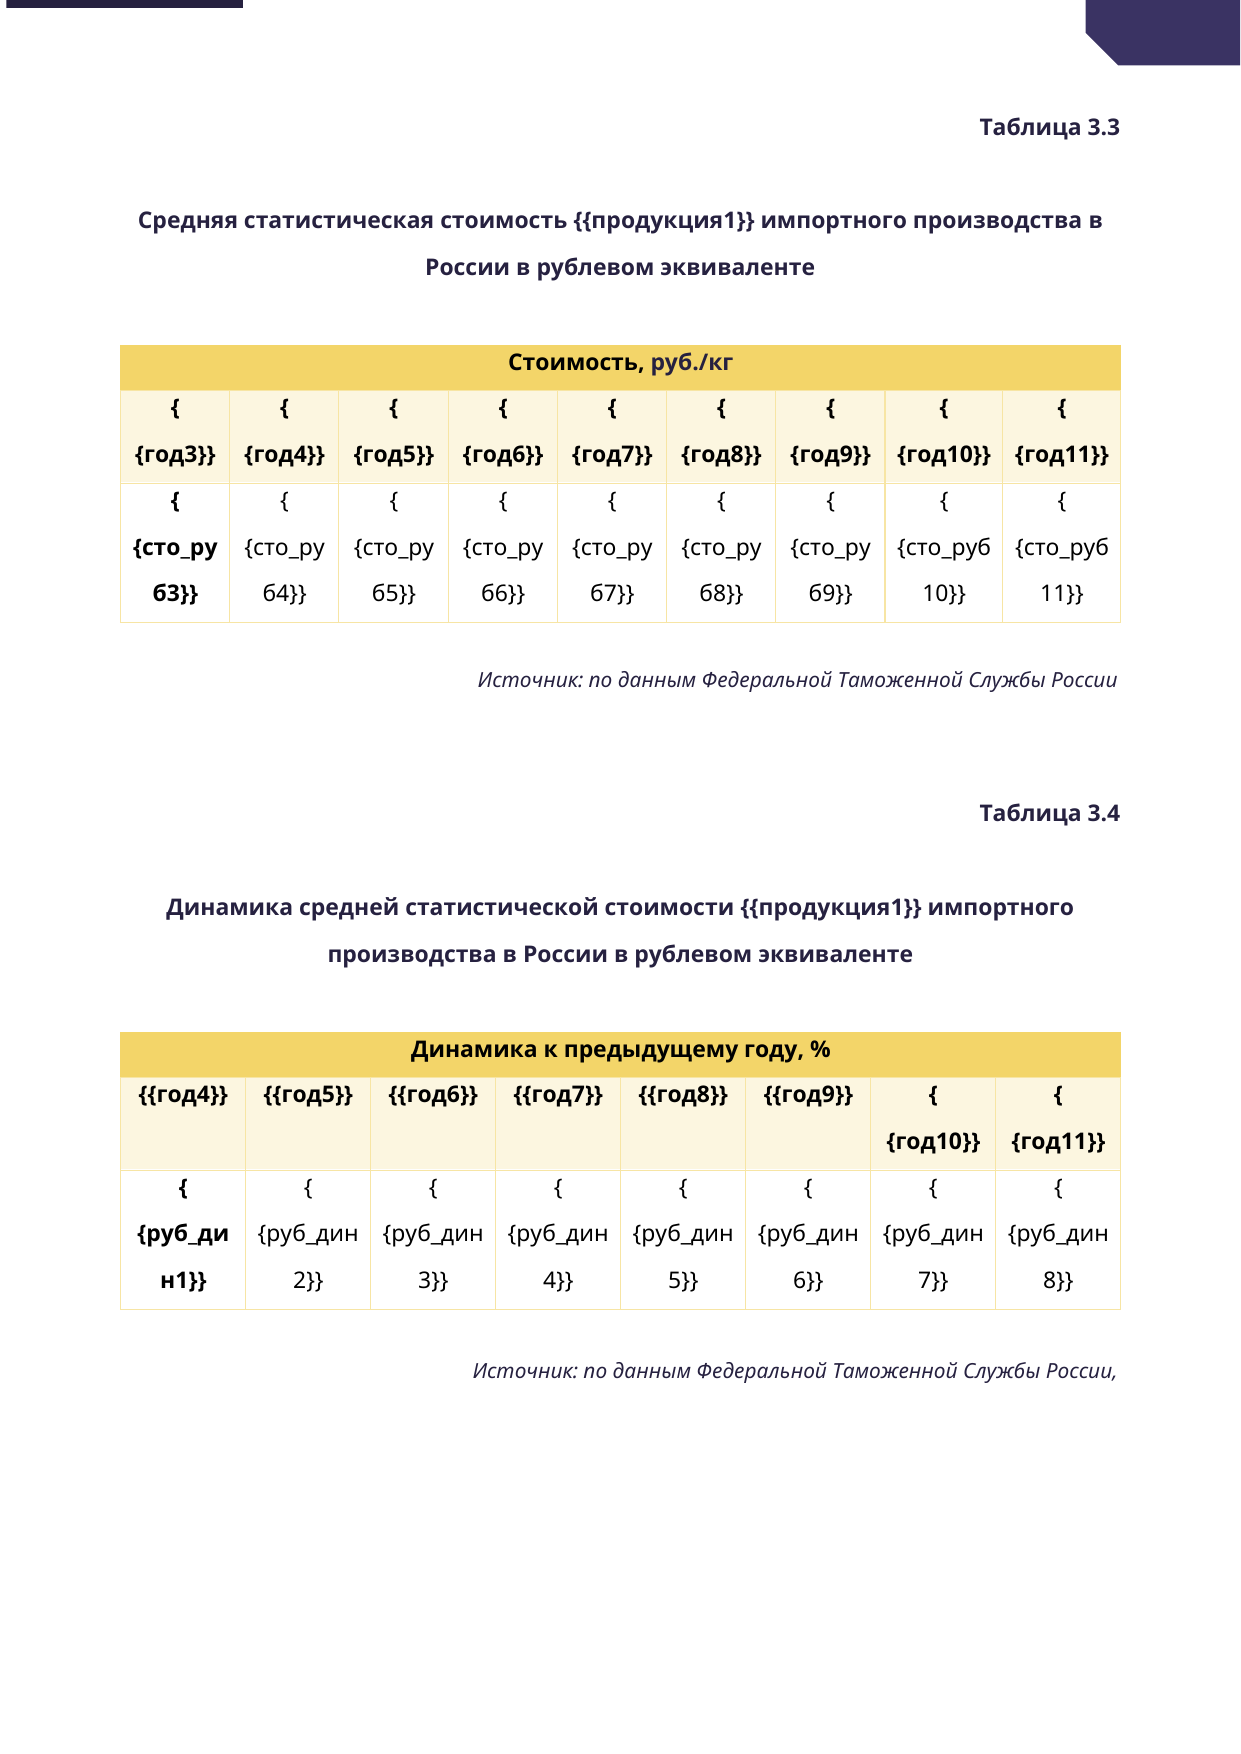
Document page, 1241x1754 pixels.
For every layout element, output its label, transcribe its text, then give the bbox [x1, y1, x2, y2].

table_cell {{сто_руб5}} [339, 484, 448, 622]
table_cell {{сто_руб9}} [776, 484, 884, 622]
text Источник: по данным Федеральной Таможенной Службы России [120, 665, 1120, 694]
table_cell {{год11}} [1003, 391, 1120, 482]
table_cell {{сто_руб11}} [1003, 484, 1120, 622]
table_cell {{сто_руб3}} [121, 484, 229, 622]
text Источник: по данным Федеральной Таможенной Службы России, [120, 1357, 1120, 1385]
text Средняя статистическая стоимость {{продукция1}} импортного производства в России в рублевом эквиваленте [120, 204, 1120, 282]
table_cell {{руб_дин4}} [496, 1171, 620, 1309]
text Динамика средней статистической стоимости {{продукция1}} импортного производства в России в рублевом эквиваленте [120, 891, 1120, 969]
table_cell {{год5}} [339, 391, 448, 482]
table_cell {{год8}} [667, 391, 775, 482]
table_cell {{сто_руб10}} [886, 484, 1002, 622]
table_cell {{год8}} [621, 1078, 745, 1169]
table_cell {{руб_дин5}} [621, 1171, 745, 1309]
table_cell {{год7}} [496, 1078, 620, 1169]
table_cell {{руб_дин6}} [746, 1171, 870, 1309]
table_cell {{руб_дин1}} [121, 1171, 245, 1309]
text Таблица 3.3 [120, 110, 1120, 142]
table_cell {{год10}} [871, 1078, 995, 1169]
table_cell {{год3}} [121, 391, 229, 482]
table_cell {{год6}} [371, 1078, 495, 1169]
table_cell {{год7}} [558, 391, 666, 482]
table_header Стоимость, руб./кг [121, 346, 1120, 390]
text Таблица 3.4 [120, 797, 1120, 829]
table_cell {{год9}} [746, 1078, 870, 1169]
table_cell {{год5}} [246, 1078, 370, 1169]
table_cell {{руб_дин7}} [871, 1171, 995, 1309]
table_cell {{год6}} [449, 391, 557, 482]
table_cell {{год10}} [886, 391, 1002, 482]
table_cell {{год4}} [230, 391, 338, 482]
table_cell {{год4}} [121, 1078, 245, 1169]
table_cell {{сто_руб4}} [230, 484, 338, 622]
table_cell {{сто_руб8}} [667, 484, 775, 622]
table_cell {{руб_дин8}} [996, 1171, 1120, 1309]
table_cell {{год11}} [996, 1078, 1120, 1169]
table_cell {{сто_руб6}} [449, 484, 557, 622]
table_cell {{руб_дин3}} [371, 1171, 495, 1309]
table_header Динамика к предыдущему году, % [121, 1033, 1120, 1077]
table_cell {{год9}} [776, 391, 884, 482]
table_cell {{руб_дин2}} [246, 1171, 370, 1309]
table_cell {{сто_руб7}} [558, 484, 666, 622]
